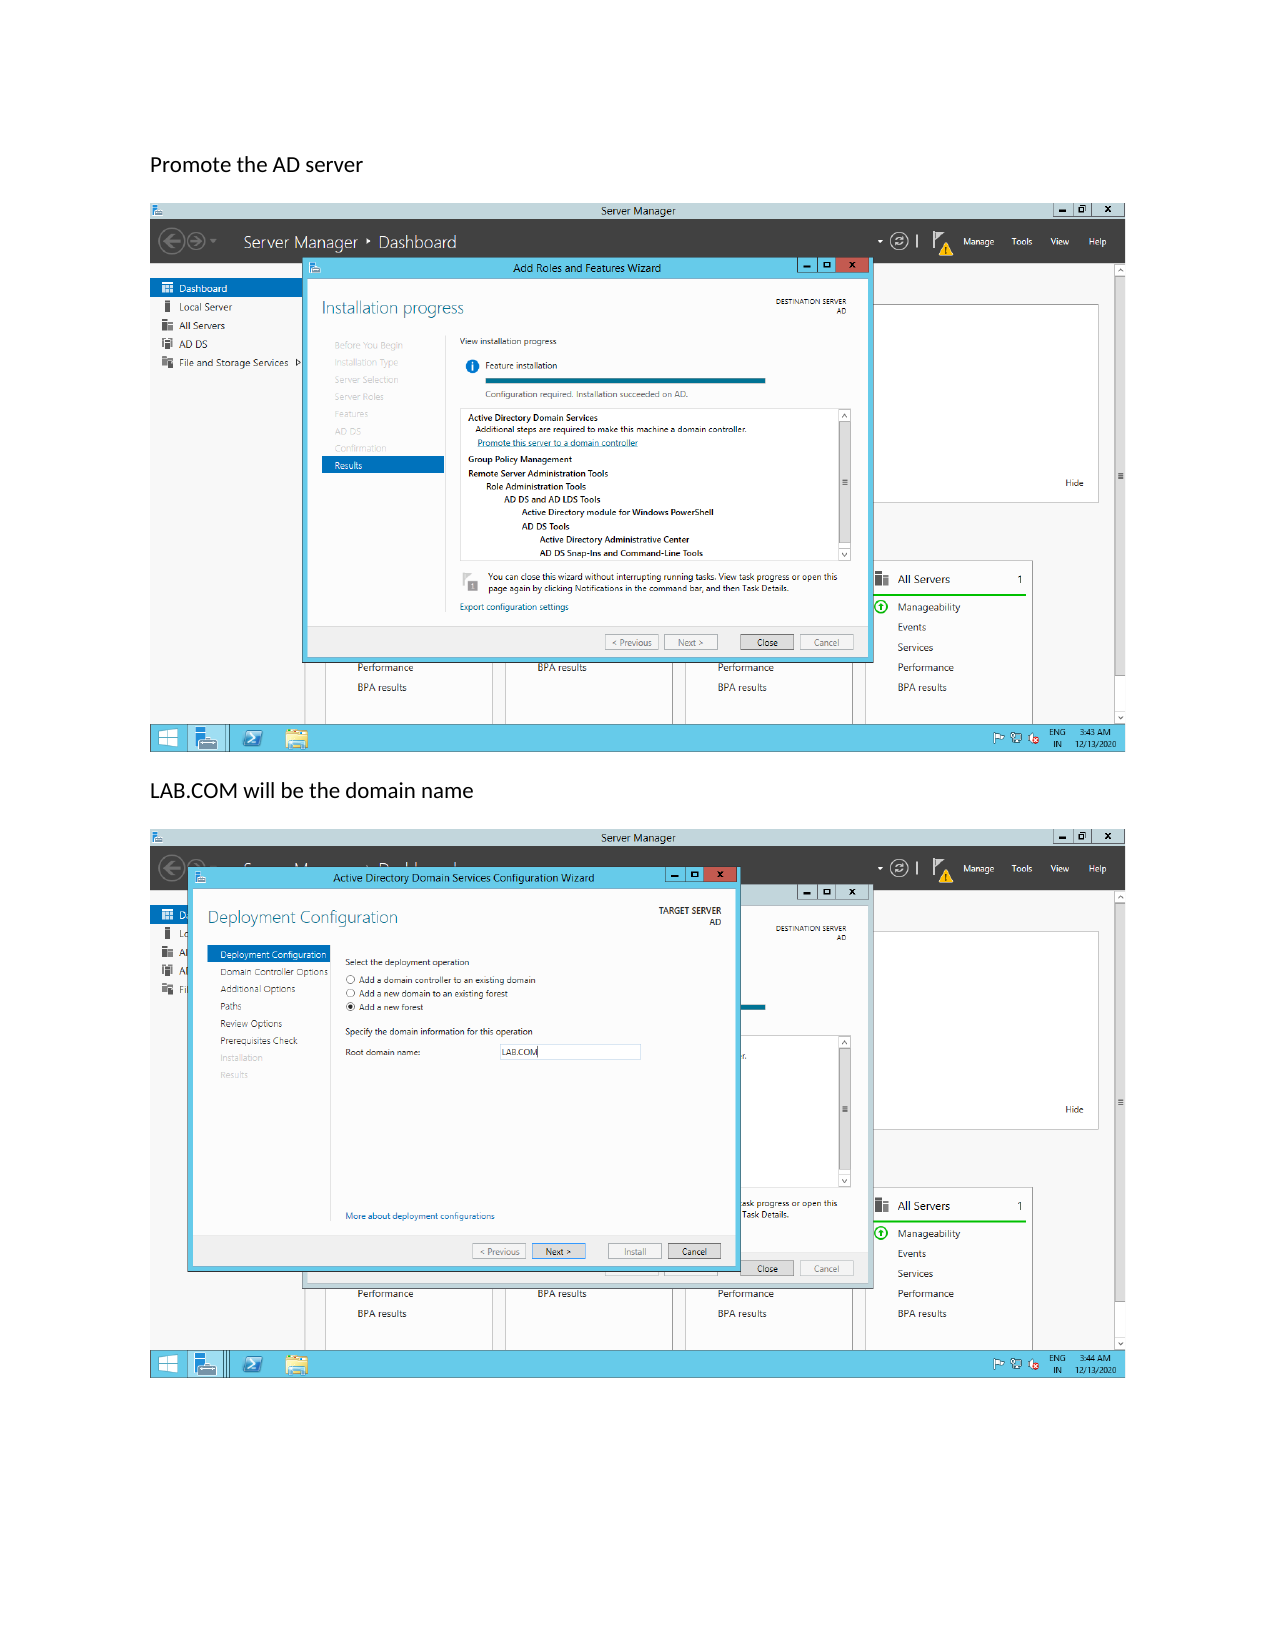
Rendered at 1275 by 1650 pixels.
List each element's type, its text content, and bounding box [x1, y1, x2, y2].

picture [150, 829, 1125, 1378]
text Promote the AD server [150, 150, 1125, 178]
text LAB.COM will be the domain name [150, 776, 1125, 804]
picture [150, 203, 1125, 752]
